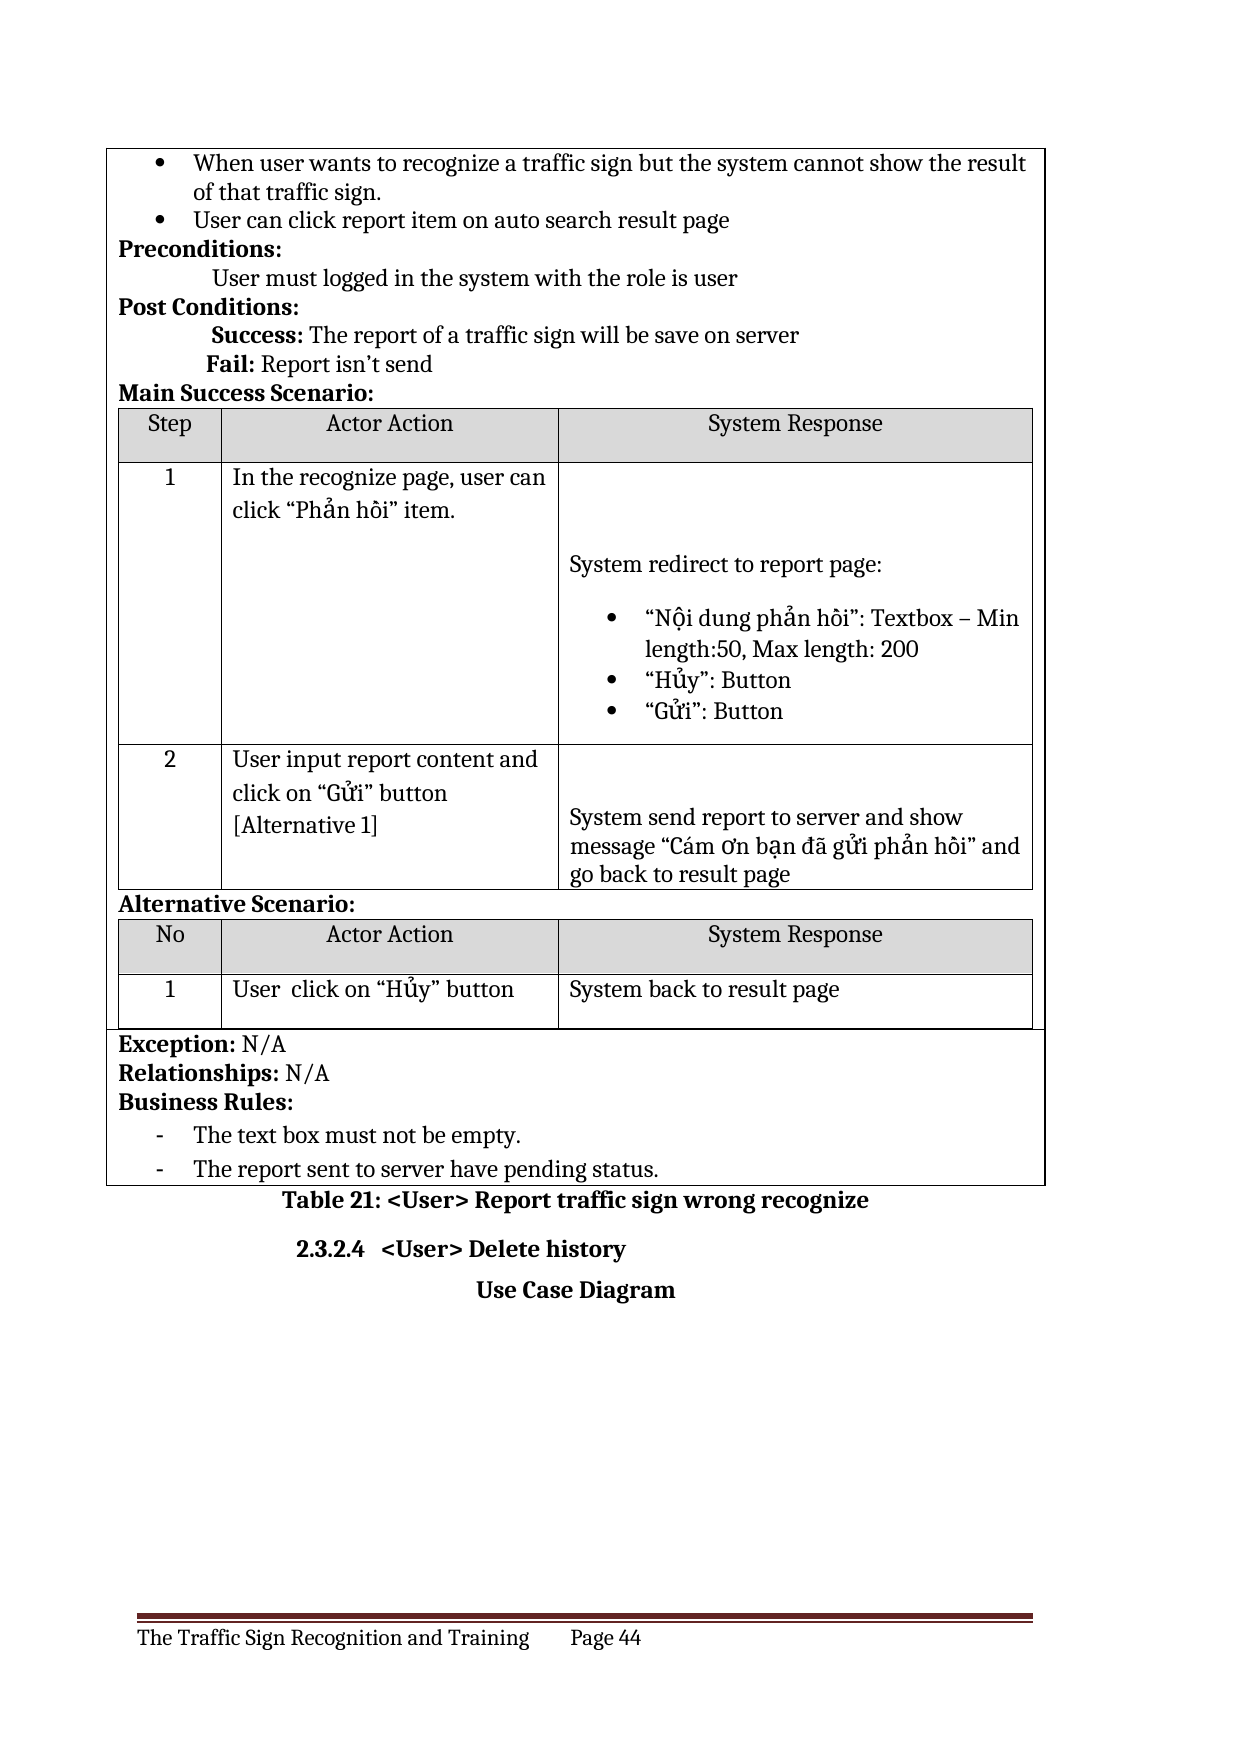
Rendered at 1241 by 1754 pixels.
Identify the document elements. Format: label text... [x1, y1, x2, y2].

subtitle Use Case Diagram [118, 1276, 1033, 1305]
table_cell Exception: N/A Relationships: N/A Business Rules: The text box must not be empty. The report sent to server have pending status. [107, 1030, 1044, 1184]
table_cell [107, 149, 1044, 1029]
subtitle <User> Delete history [296, 1235, 1033, 1264]
text Table 21: <User> Report traffic sign wrong recognize [118, 1186, 1033, 1214]
